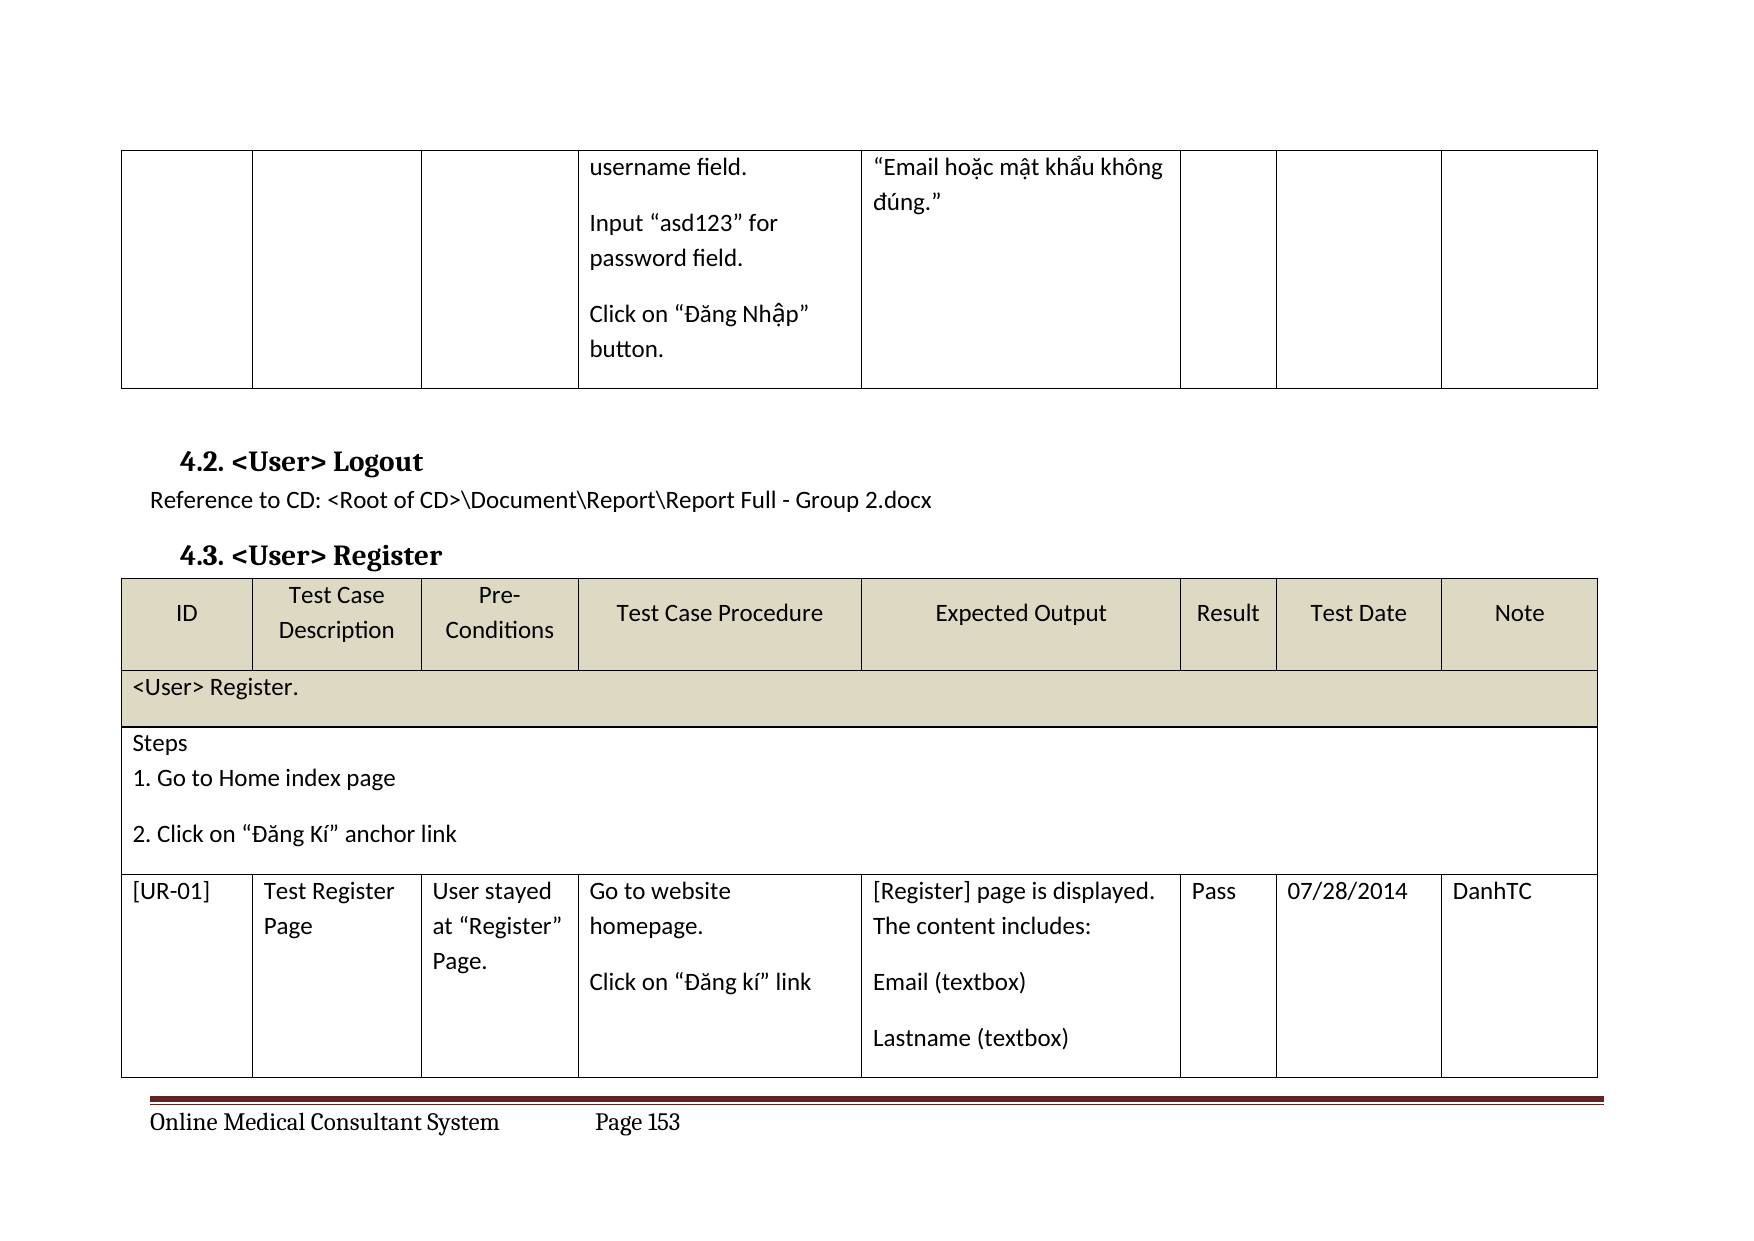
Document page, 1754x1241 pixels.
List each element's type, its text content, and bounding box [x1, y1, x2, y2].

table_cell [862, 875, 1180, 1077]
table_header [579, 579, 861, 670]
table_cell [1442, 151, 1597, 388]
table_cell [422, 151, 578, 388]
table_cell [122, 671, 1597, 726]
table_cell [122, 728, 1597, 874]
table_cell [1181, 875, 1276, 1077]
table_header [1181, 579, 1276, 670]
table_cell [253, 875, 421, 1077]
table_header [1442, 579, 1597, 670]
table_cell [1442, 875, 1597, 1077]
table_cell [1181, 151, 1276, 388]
subtitle <User> Register [180, 539, 1604, 573]
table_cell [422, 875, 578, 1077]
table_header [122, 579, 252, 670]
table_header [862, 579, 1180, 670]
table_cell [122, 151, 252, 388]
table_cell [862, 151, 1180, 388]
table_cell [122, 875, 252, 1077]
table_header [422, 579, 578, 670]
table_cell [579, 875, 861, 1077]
subtitle <User> Logout [180, 445, 1604, 479]
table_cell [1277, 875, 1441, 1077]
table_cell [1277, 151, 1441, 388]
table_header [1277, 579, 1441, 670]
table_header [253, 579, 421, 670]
text Reference to CD: <Root of CD>\Document\Report\Report Full - Group 2.docx [150, 484, 1604, 514]
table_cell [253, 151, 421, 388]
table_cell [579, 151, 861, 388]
